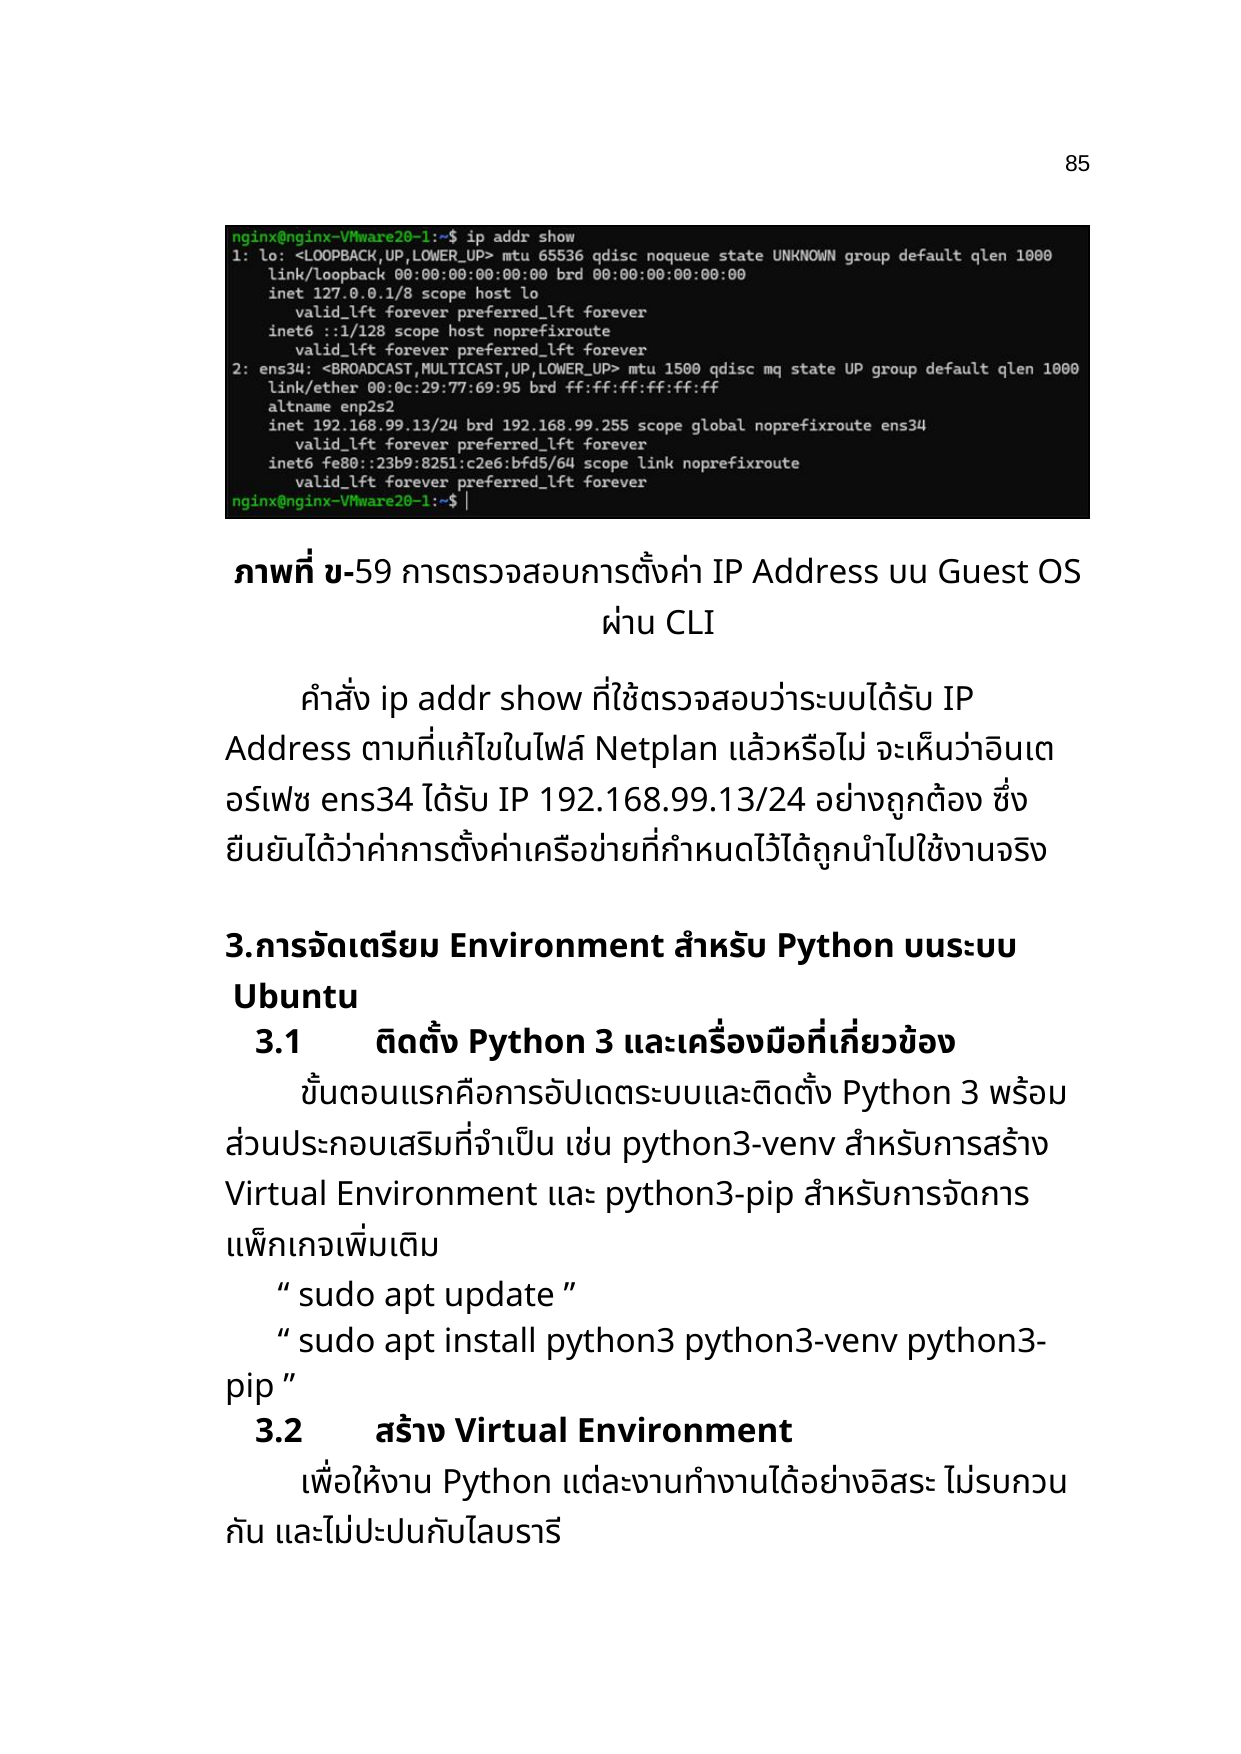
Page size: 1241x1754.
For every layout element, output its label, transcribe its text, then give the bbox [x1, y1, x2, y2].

text “ sudo apt install python3 python3-venv python3-pip ” [225, 1316, 1090, 1407]
list สร้าง Virtual Environment [255, 1407, 1090, 1458]
list ติดตั้ง Python 3 และเครื่องมือที่เกี่ยวข้อง [255, 1018, 1090, 1069]
text เพื่อให้งาน Python แต่ละงานทำงานได้อย่างอิสระ ไม่รบกวนกัน และไม่ปะปนกับไลบรารี [225, 1458, 1090, 1559]
text ขั้นตอนแรกคือการอัปเดตระบบและติดตั้ง Python 3 พร้อมส่วนประกอบเสริมที่จำเป็น เช่น python3-venv สำหรับการสร้าง Virtual Environment และ python3-pip สำหรับการจัดการแพ็กเกจเพิ่มเติม [225, 1069, 1090, 1271]
text “ sudo apt update ” [225, 1271, 1090, 1316]
picture [227, 227, 1088, 517]
list การจัดเตรียม Environment สำหรับ Python บนระบบ Ubuntu [225, 922, 1090, 1018]
text คำสั่ง ip addr show ที่ใช้ตรวจสอบว่าระบบได้รับ IP Address ตามที่แก้ไขในไฟล์ Netplan แล้วหรือไม่ จะเห็นว่าอินเตอร์เฟซ ens34 ได้รับ IP 192.168.99.13/24 อย่างถูกต้อง ซึ่งยืนยันได้ว่าค่าการตั้งค่าเครือข่ายที่กำหนดไว้ได้ถูกนำไปใช้งานจริง [225, 674, 1090, 877]
